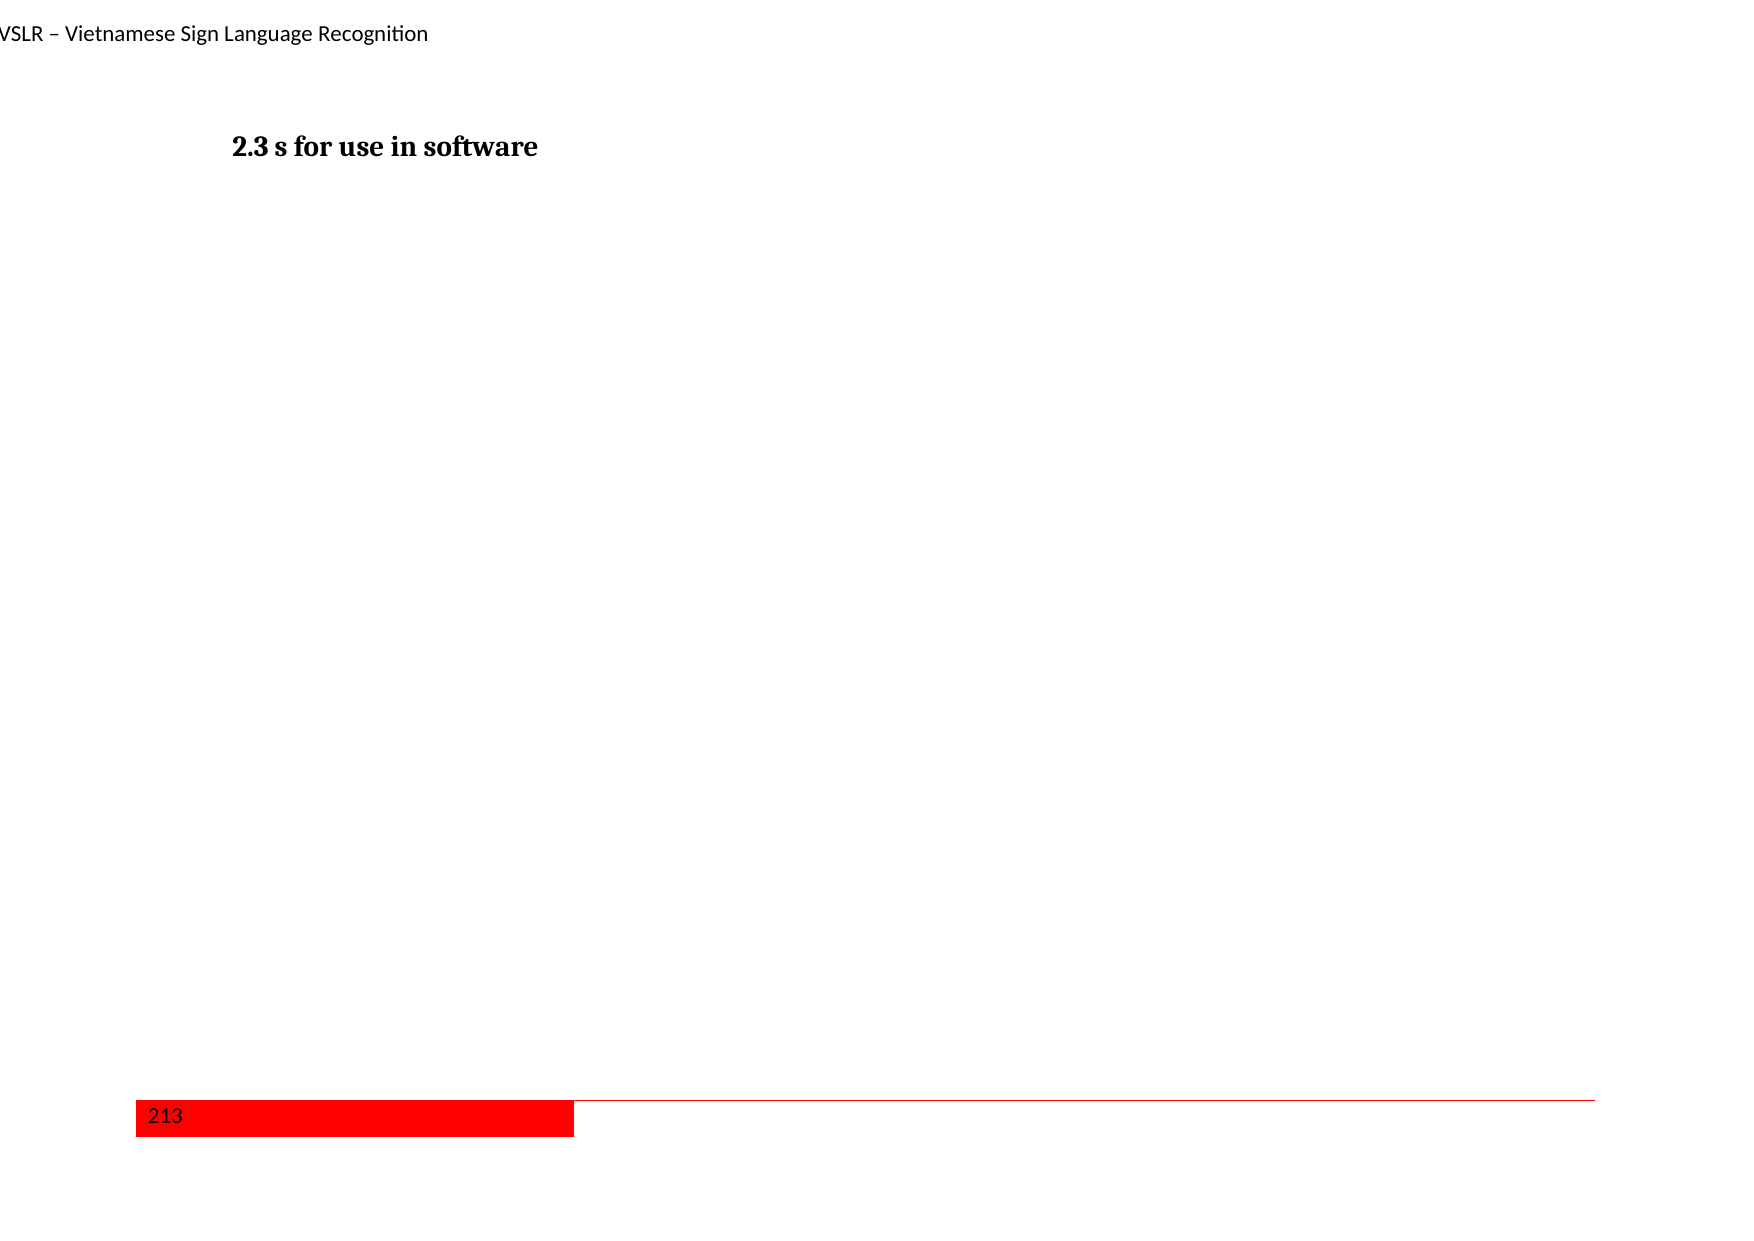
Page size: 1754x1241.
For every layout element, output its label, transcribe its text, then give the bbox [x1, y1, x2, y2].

subtitle s for use in software [232, 131, 1606, 164]
